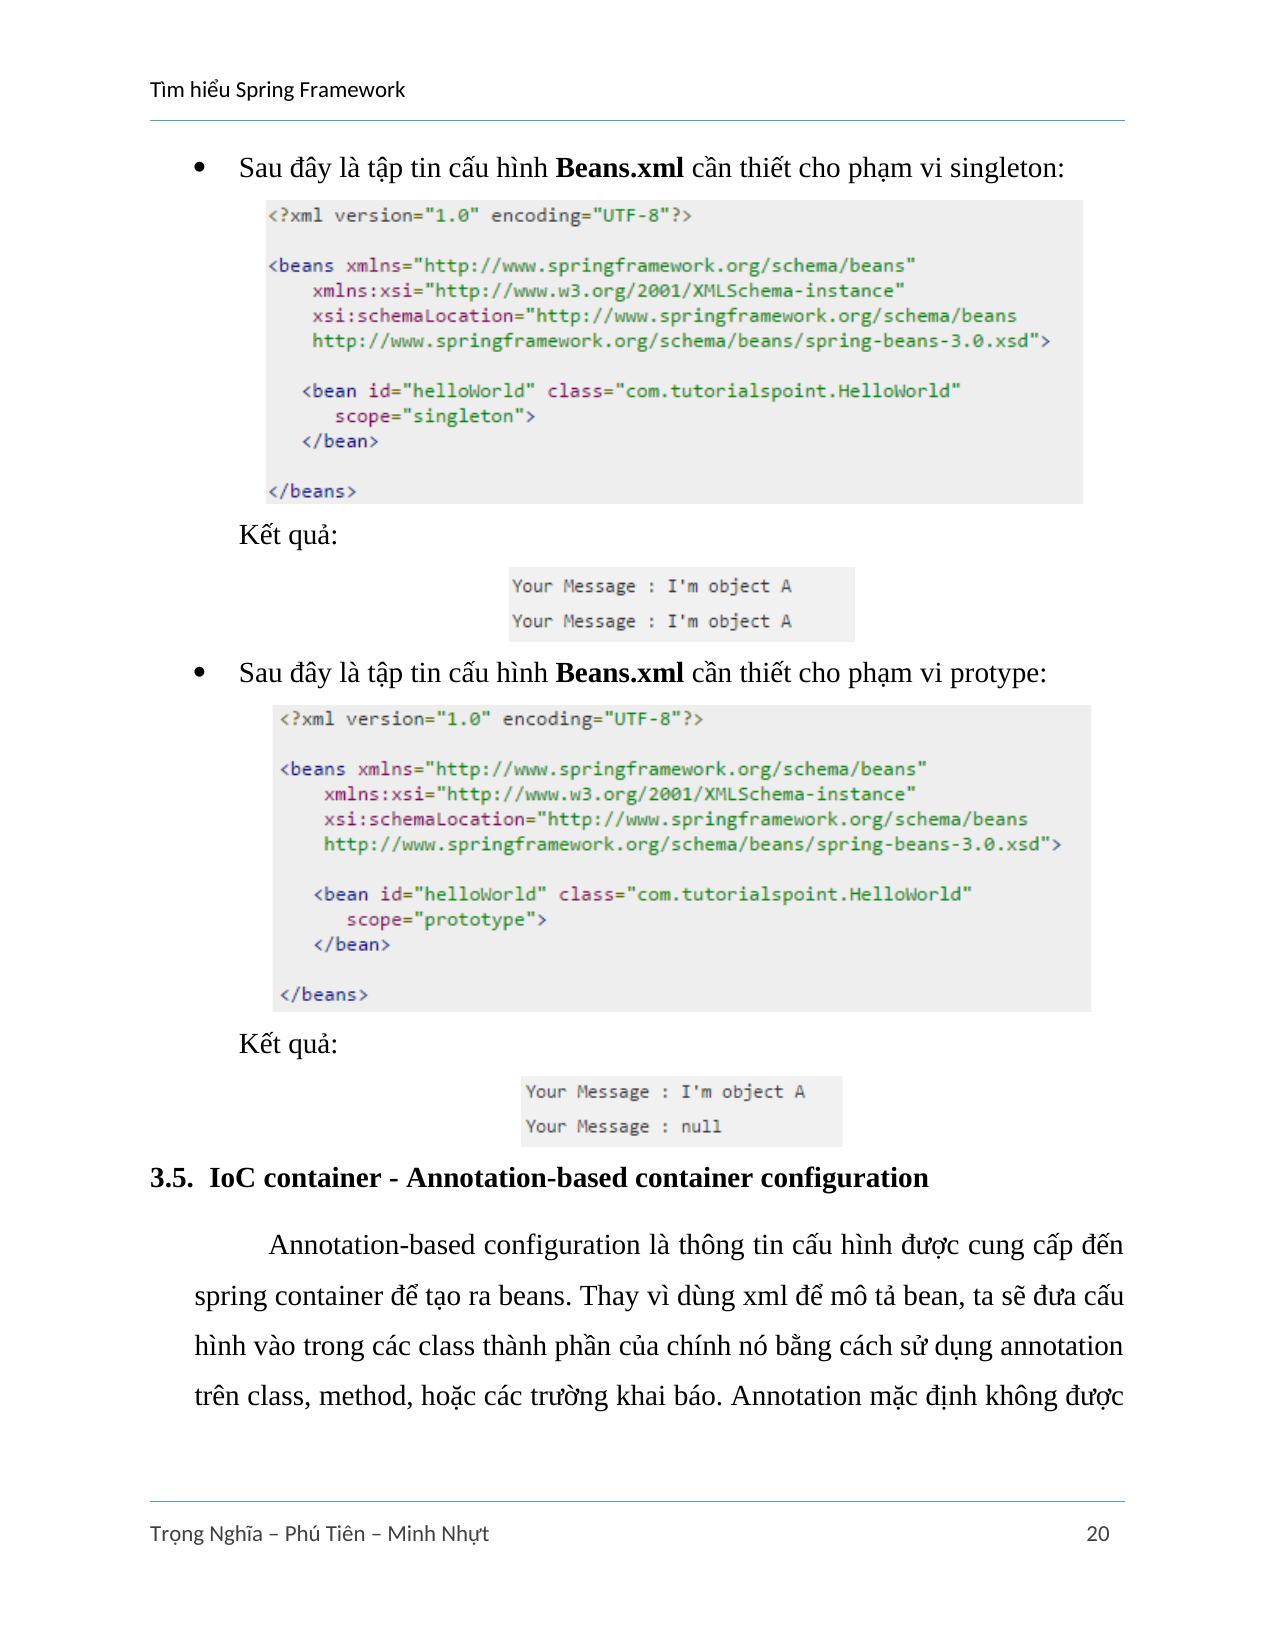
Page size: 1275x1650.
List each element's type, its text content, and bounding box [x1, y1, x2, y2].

list Kết quả: [239, 517, 1125, 551]
picture [272, 705, 1092, 1012]
list IoC container - Annotation-based container configuration [150, 1160, 1125, 1194]
list Sau đây là tập tin cấu hình Beans.xml cần thiết cho phạm vi singleton: [194, 150, 1125, 184]
picture [521, 1076, 843, 1147]
picture [508, 567, 856, 642]
picture [265, 200, 1083, 504]
list Sau đây là tập tin cấu hình Beans.xml cần thiết cho phạm vi protype: [194, 655, 1125, 689]
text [194, 1227, 1125, 1412]
list Kết quả: [239, 1026, 1125, 1059]
